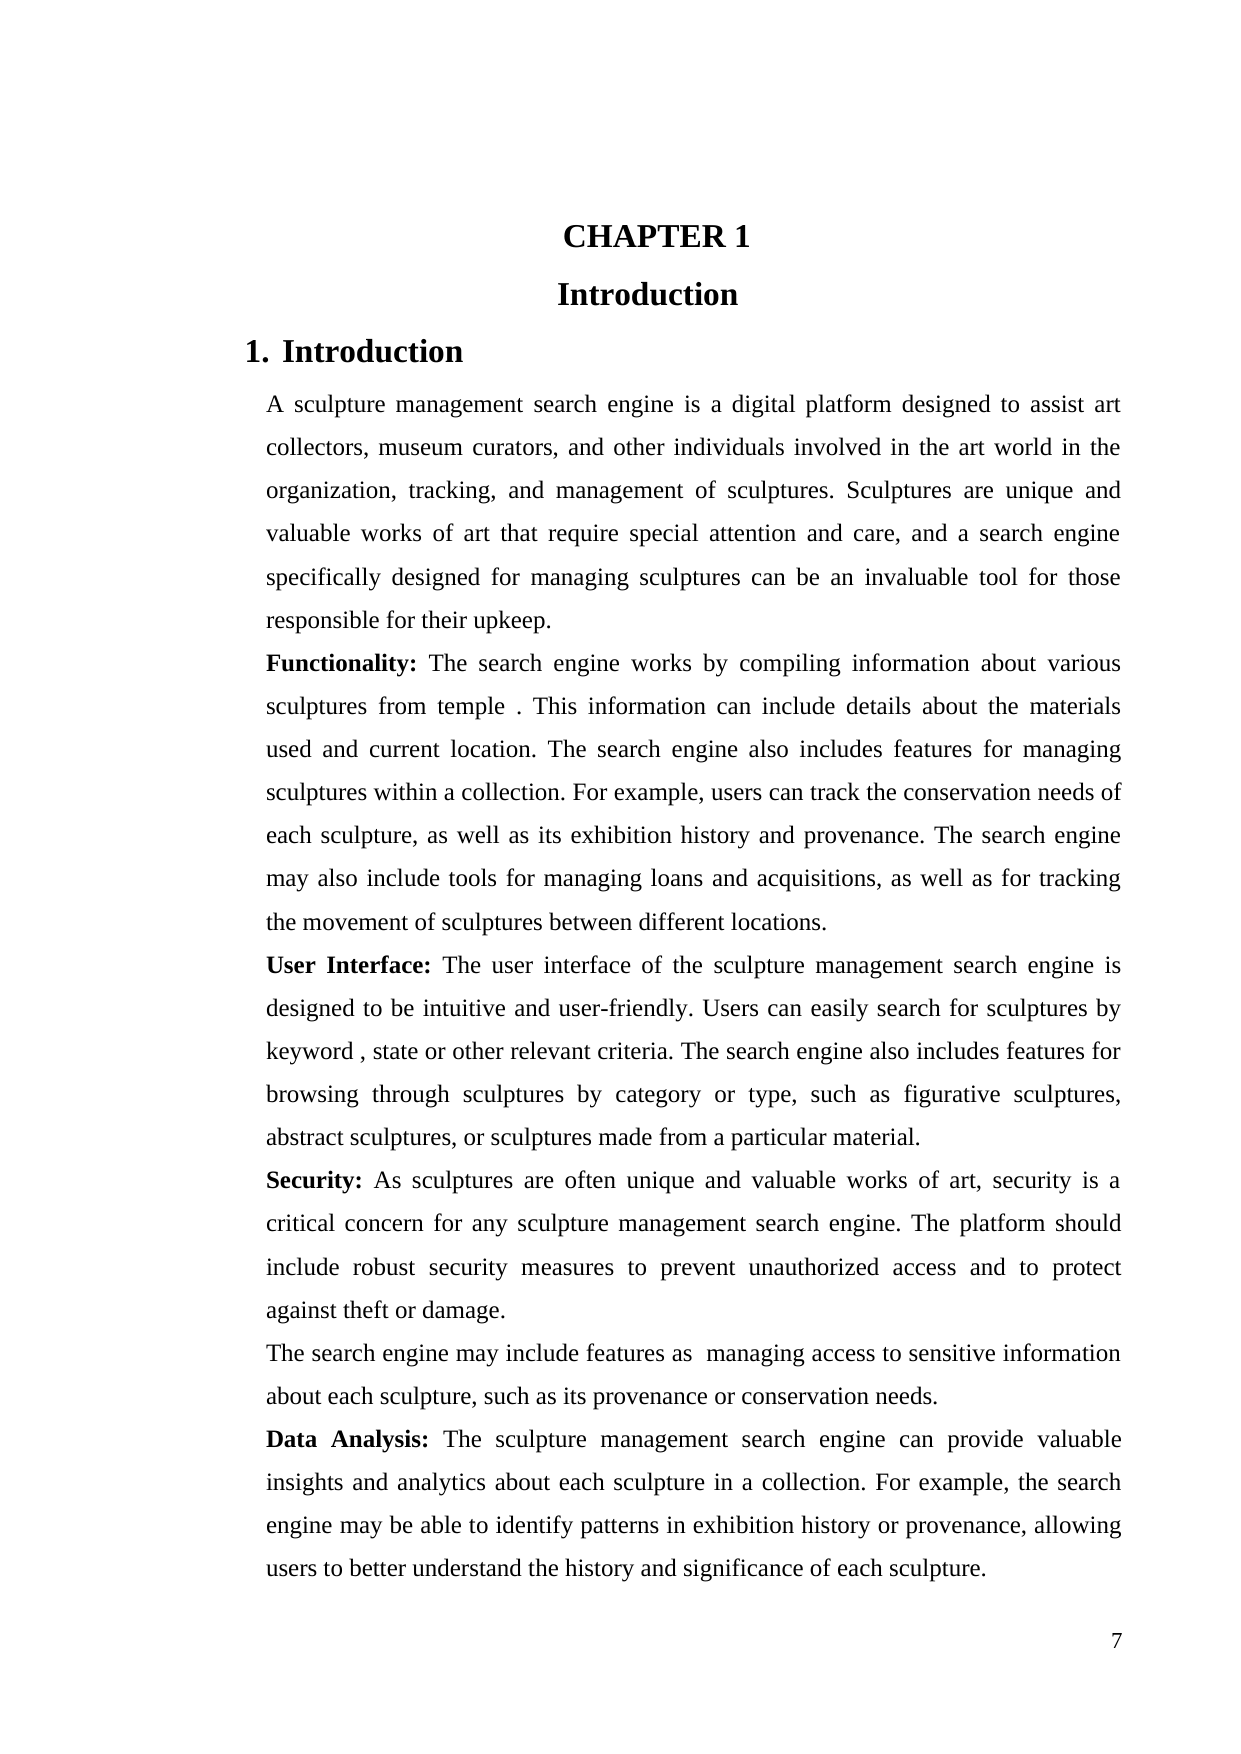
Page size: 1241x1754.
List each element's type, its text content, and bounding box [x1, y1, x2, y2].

list A sculpture management search engine is a digital platform designed to assist art collectors, museum curators, and other individuals involved in the art world in the organization, tracking, and management of sculptures. Sculptures are unique and valuable works of art that require special attention and care, and a search engine specifically designed for managing sculptures can be an invaluable tool for those responsible for their upkeep. [266, 389, 1122, 633]
list Security: As sculptures are often unique and valuable works of art, security is a critical concern for any sculpture management search engine. The platform should include robust security measures to prevent unauthorized access and to protect against theft or damage. [266, 1165, 1122, 1323]
list CHAPTER 1 [551, 217, 1122, 255]
list Functionality: The search engine works by compiling information about various sculptures from temple . This information can include details about the materials used and current location. The search engine also includes features for managing sculptures within a collection. For example, users can track the conservation needs of each sculpture, as well as its exhibition history and provenance. The search engine may also include tools for managing loans and acquisitions, as well as for tracking the movement of sculptures between different locations. [266, 648, 1122, 935]
list The search engine may include features as managing access to sensitive information about each sculpture, such as its provenance or conservation needs. [266, 1338, 1122, 1410]
list Introduction [251, 274, 1122, 312]
list User Interface: The user interface of the sculpture management search engine is designed to be intuitive and user-friendly. Users can easily search for sculptures by keyword , state or other relevant criteria. The search engine also includes features for browsing through sculptures by category or type, such as figurative sculptures, abstract sculptures, or sculptures made from a particular material. [266, 950, 1122, 1151]
list Data Analysis: The sculpture management search engine can provide valuable insights and analytics about each sculpture in a collection. For example, the search engine may be able to identify patterns in exhibition history or provenance, allowing users to better understand the history and significance of each sculpture. [266, 1424, 1122, 1582]
list Introduction [244, 332, 1122, 370]
